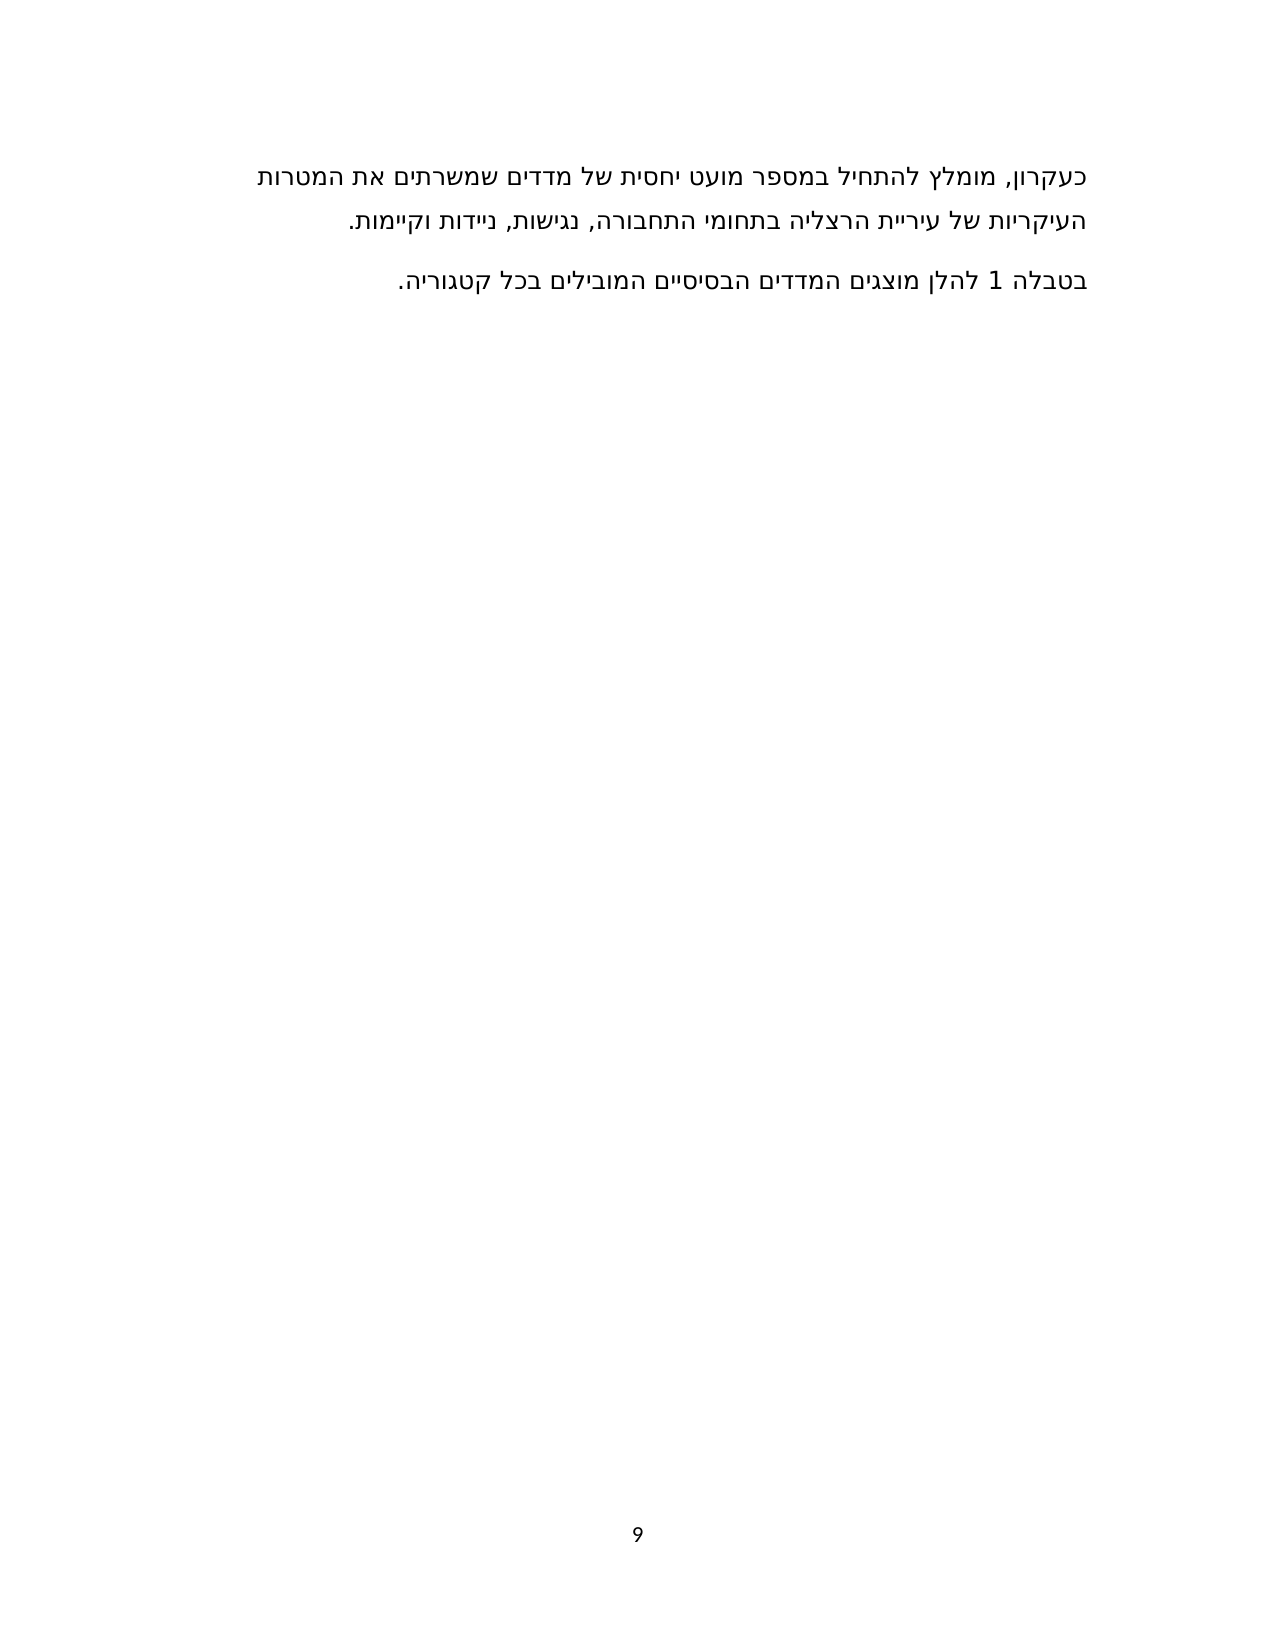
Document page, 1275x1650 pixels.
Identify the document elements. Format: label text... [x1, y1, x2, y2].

text בטבלה 1 להלן מוצגים המדדים הבסיסיים המובילים בכל קטגוריה. [187, 267, 1087, 296]
text כעקרון, מומלץ להתחיל במספר מועט יחסית של מדדים שמשרתים את המטרות העיקריות של עיריית הרצליה בתחומי התחבורה, נגישות, ניידות וקיימות. [187, 162, 1087, 235]
